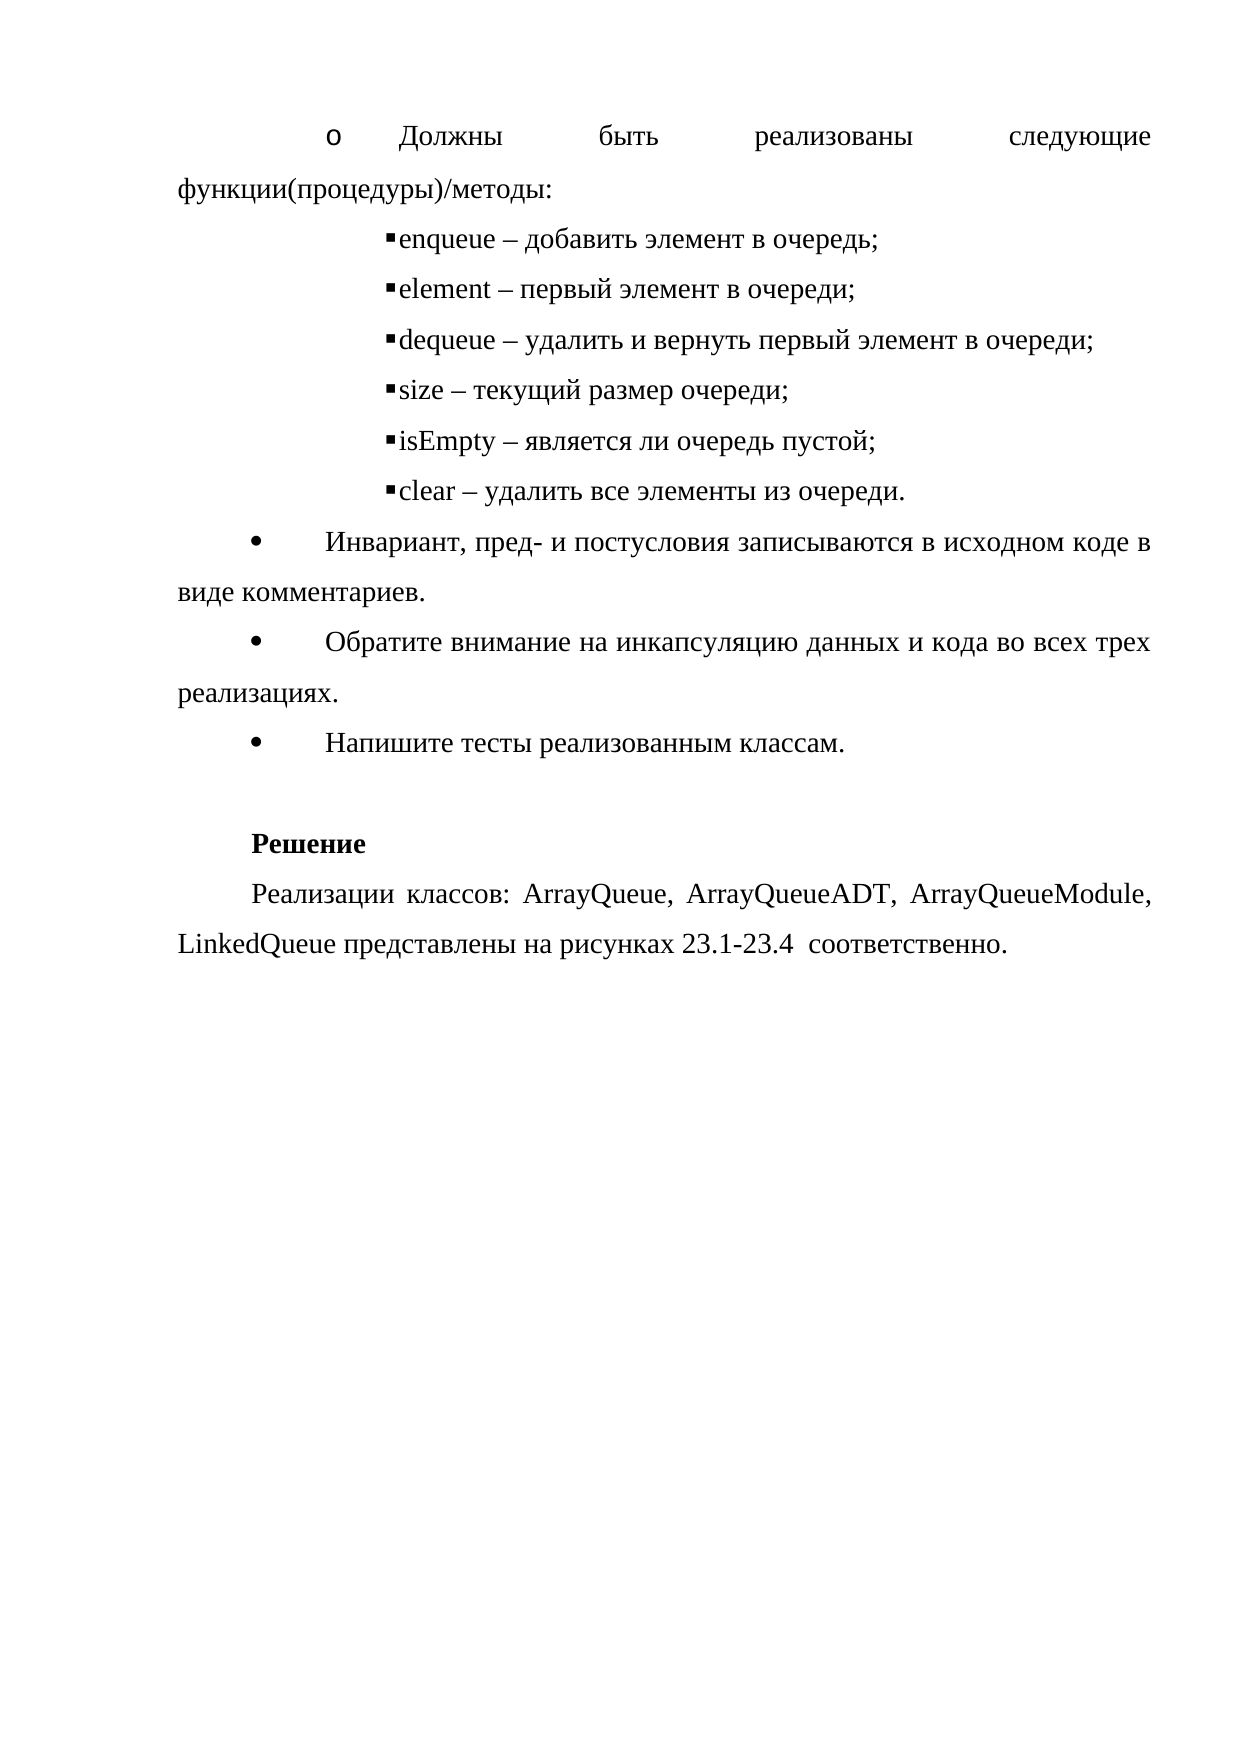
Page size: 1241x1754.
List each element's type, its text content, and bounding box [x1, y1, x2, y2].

text Реализации классов: ArrayQueue, ArrayQueueADT, ArrayQueueModule, LinkedQueue представлены на рисунках 23.1-23.4 соответственно. [177, 876, 1152, 960]
list Напишите тесты реализованным классам. [177, 725, 1152, 759]
list Должны быть реализованы следующие функции(процедуры)/методы: [177, 118, 1152, 204]
list clear – удалить все элементы из очереди. [177, 473, 1152, 507]
list enqueue – добавить элемент в очередь; [177, 221, 1152, 255]
list Обратите внимание на инкапсуляцию данных и кода во всех трех реализациях. [177, 624, 1152, 708]
list Инвариант, пред- и постусловия записываются в исходном коде в виде комментариев. [177, 524, 1152, 608]
list element – первый элемент в очереди; [177, 272, 1152, 305]
text Решение [177, 826, 1152, 859]
list isEmpty – является ли очередь пустой; [177, 423, 1152, 457]
list size – текущий размер очереди; [177, 372, 1152, 406]
list dequeue – удалить и вернуть первый элемент в очереди; [177, 322, 1152, 356]
